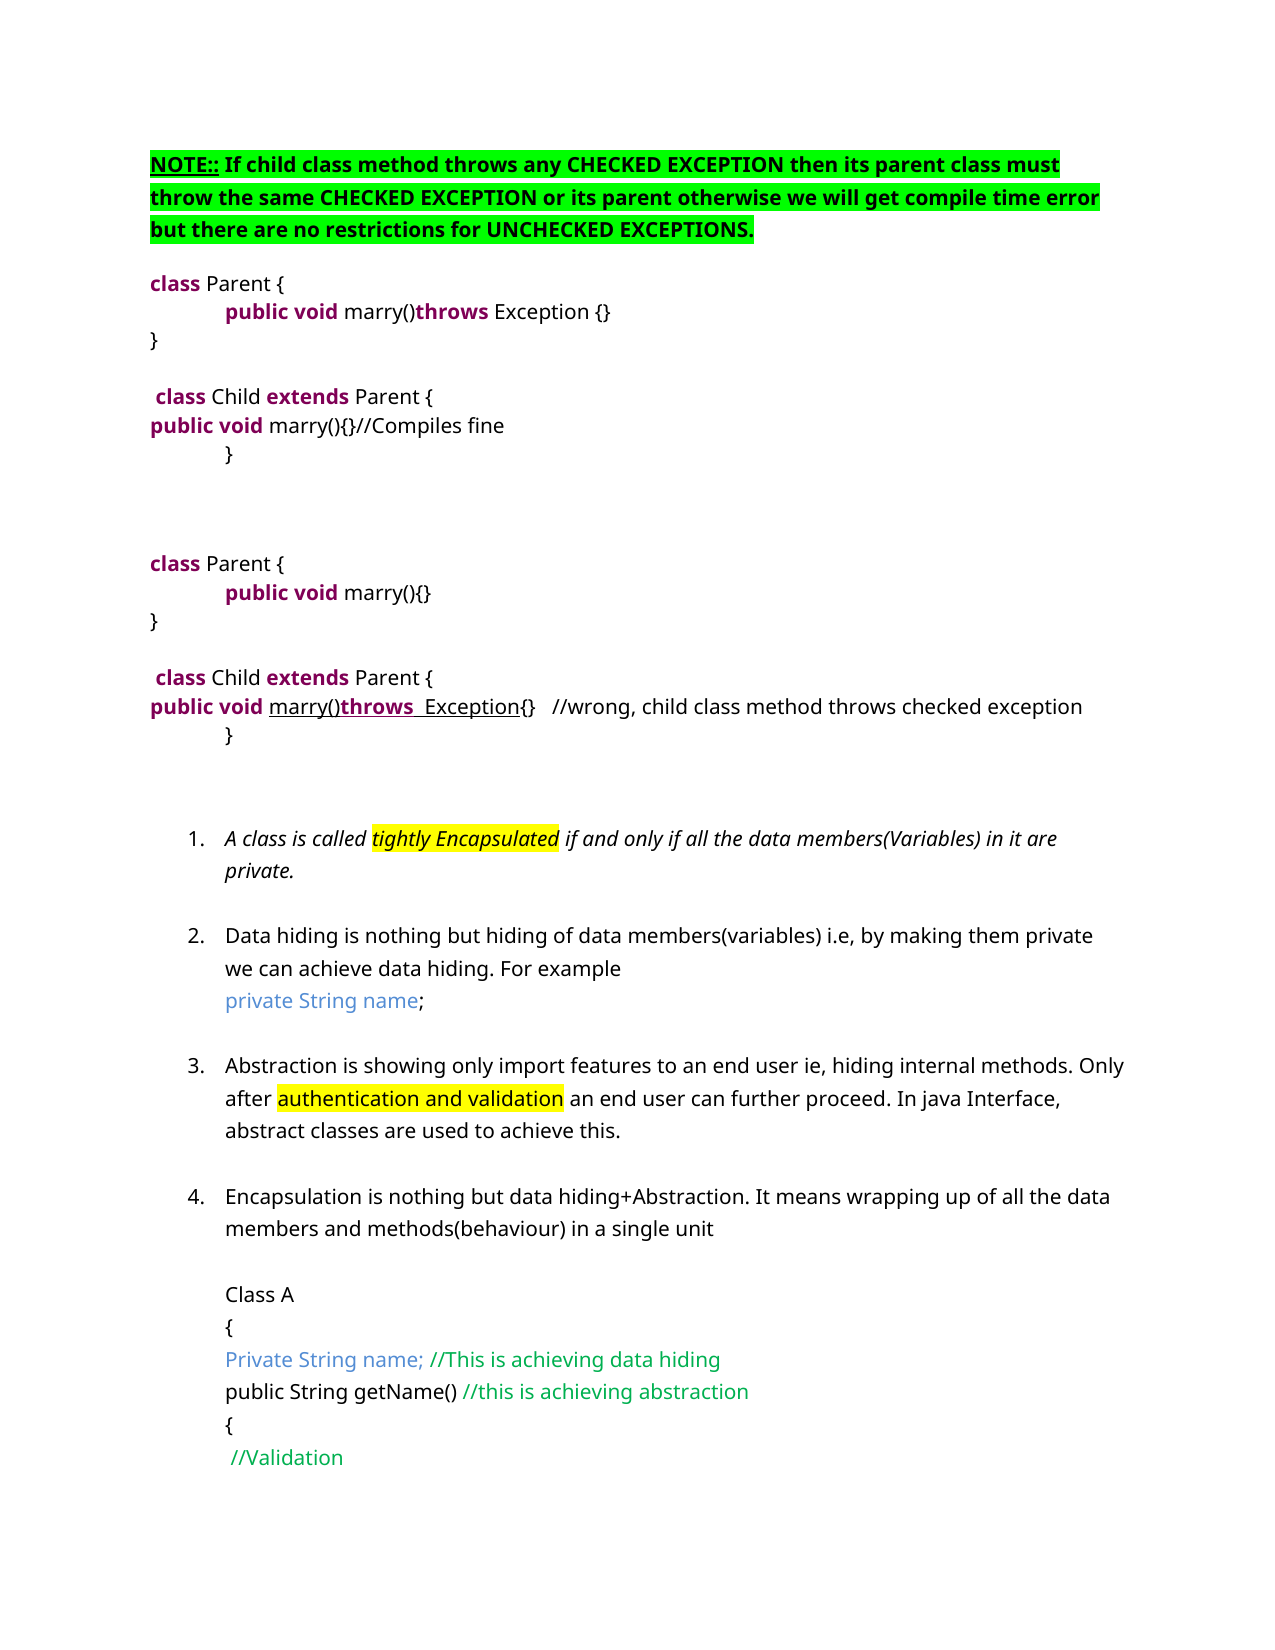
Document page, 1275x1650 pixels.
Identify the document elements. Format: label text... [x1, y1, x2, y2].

text class Parent { [150, 549, 1125, 578]
text public void marry(){}//Compiles fine [150, 411, 1125, 439]
list { [225, 1410, 1125, 1438]
list { [225, 1312, 1125, 1341]
list Encapsulation is nothing but data hiding+Abstraction. It means wrapping up of all the data members and methods(behaviour) in a single unit [187, 1182, 1125, 1243]
list Class A [225, 1280, 1125, 1308]
text class Parent { [150, 269, 1125, 297]
list private String name; [225, 987, 1125, 1015]
text } [150, 720, 1125, 749]
list Abstraction is showing only import features to an end user ie, hiding internal methods. Only after authentication and validation an end user can further proceed. In java Interface, abstract classes are used to achieve this. [187, 1051, 1125, 1145]
text public void marry()throws Exception{} //wrong, child class method throws checked exception [150, 692, 1125, 720]
text class Child extends Parent { [150, 382, 1125, 411]
text public void marry()throws Exception {} [150, 297, 1125, 326]
text public void marry(){} [150, 578, 1125, 606]
text NOTE:: If child class method throws any CHECKED EXCEPTION then its parent class must throw the same CHECKED EXCEPTION or its parent otherwise we will get compile time error but there are no restrictions for UNCHECKED EXCEPTIONS. [150, 150, 1125, 244]
text } [150, 326, 1125, 354]
list Data hiding is nothing but hiding of data members(variables) i.e, by making them private we can achieve data hiding. For example [187, 921, 1125, 982]
text class Child extends Parent { [150, 663, 1125, 692]
list public String getName() //this is achieving abstraction [225, 1377, 1125, 1406]
text } [150, 439, 1125, 468]
list Private String name; //This is achieving data hiding [225, 1345, 1125, 1373]
list A class is called tightly Encapsulated if and only if all the data members(Variables) in it are private. [187, 824, 1125, 885]
text } [150, 606, 1125, 635]
list //Validation [225, 1443, 1125, 1471]
